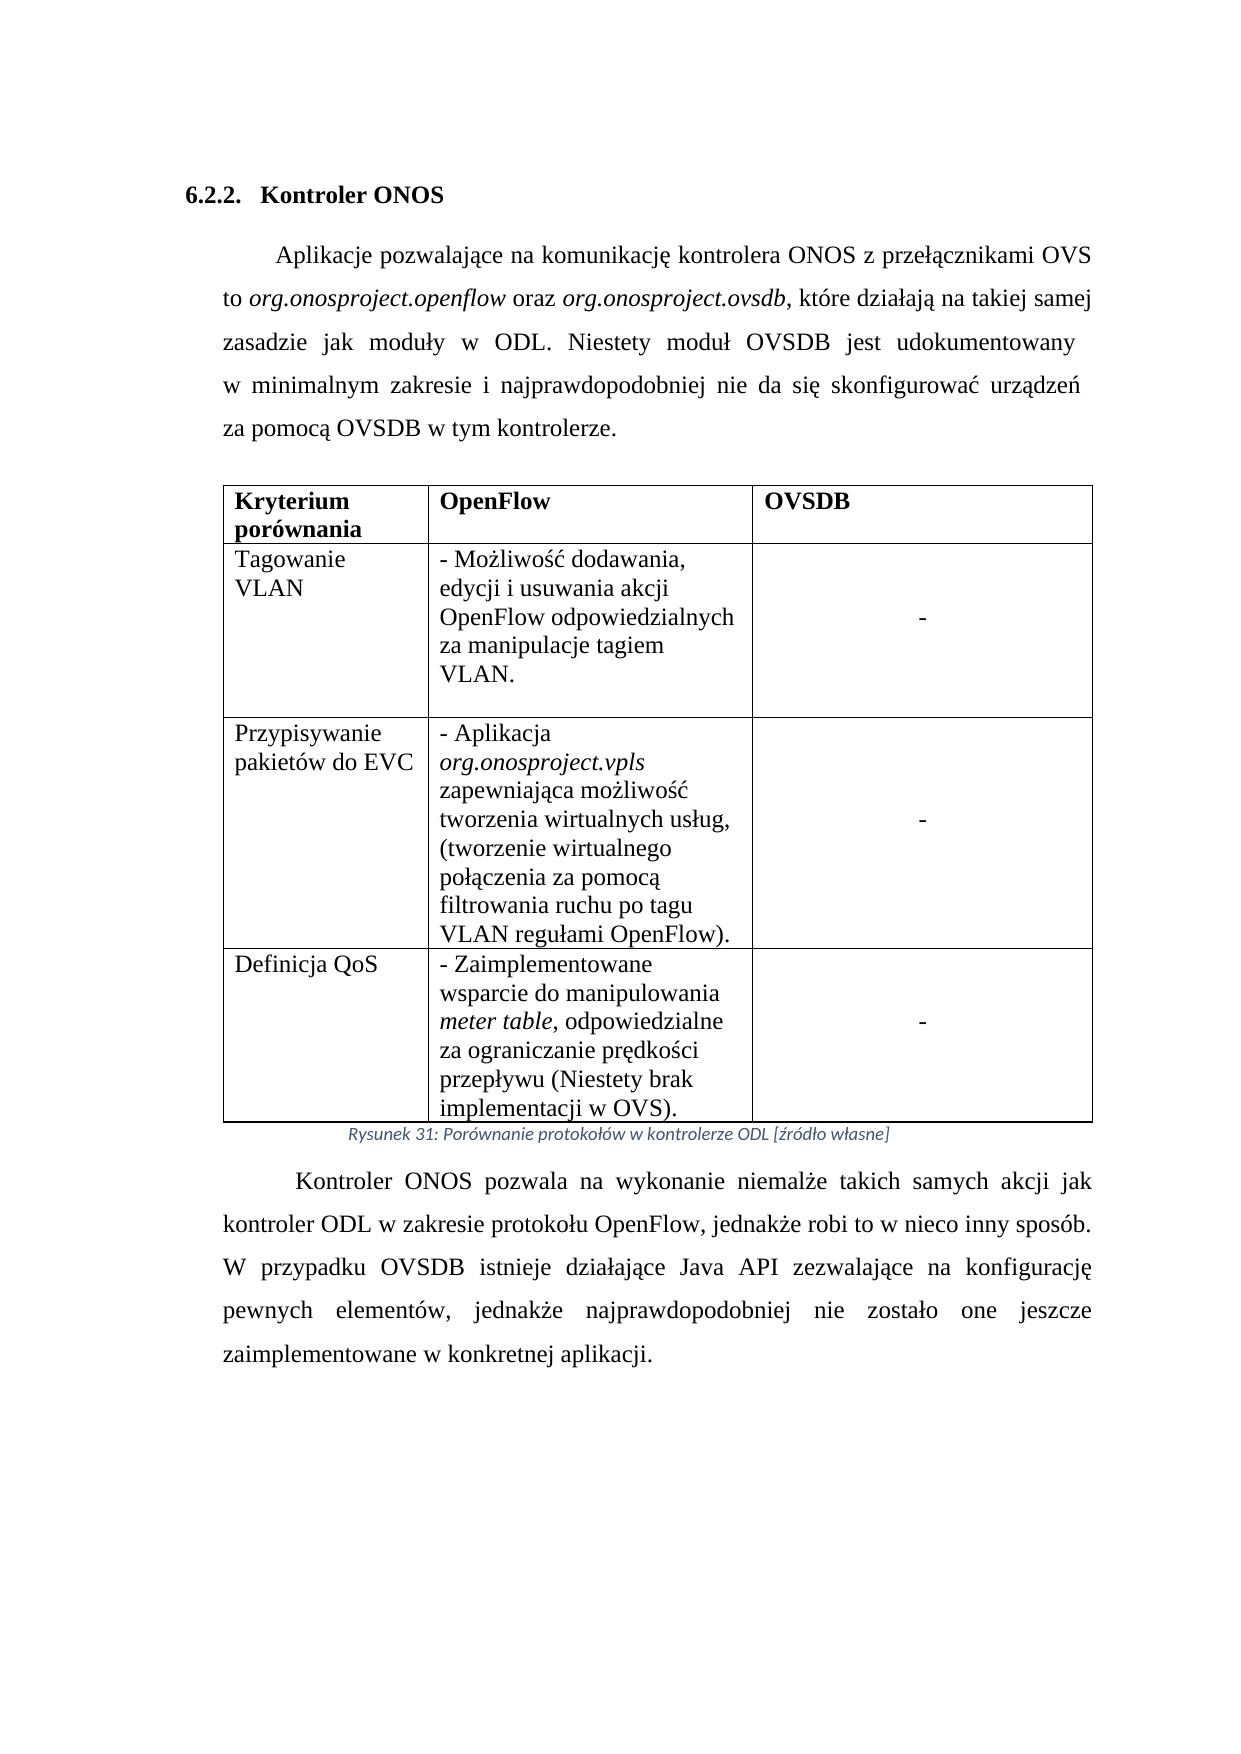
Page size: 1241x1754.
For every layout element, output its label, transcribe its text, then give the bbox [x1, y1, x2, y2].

table_cell Przypisywanie pakietów do EVC [224, 718, 428, 948]
text Rysunek 31: Porównanie protokołów w kontrolerze ODL [źródło własne] [148, 1122, 1093, 1145]
text Kontroler ONOS pozwala na wykonanie niemalże takich samych akcji jak kontroler ODL w zakresie protokołu OpenFlow, jednakże robi to w nieco inny sposób. W przypadku OVSDB istnieje działające Java API zezwalające na konfigurację pewnych elementów, jednakże najprawdopodobniej nie zostało one jeszcze zaimplementowane w konkretnej aplikacji. [223, 1166, 1093, 1367]
subtitle Kontroler ONOS [185, 181, 1093, 209]
table_cell Tagowanie VLAN [224, 544, 428, 717]
table_header OpenFlow [429, 486, 752, 543]
table_header OVSDB [753, 486, 1092, 543]
table_cell - [753, 544, 1092, 717]
table_header Kryterium porównania [224, 486, 428, 543]
table_cell - Aplikacja org.onosproject.vpls zapewniająca możliwość tworzenia wirtualnych usług, (tworzenie wirtualnego połączenia za pomocą filtrowania ruchu po tagu VLAN regułami OpenFlow). [429, 718, 752, 948]
table_cell - [753, 718, 1092, 948]
table_cell - [753, 949, 1092, 1121]
text Aplikacje pozwalające na komunikację kontrolera ONOS z przełącznikami OVS to org.onosproject.openflow oraz org.onosproject.ovsdb, które działają na takiej samej zasadzie jak moduły w ODL. Niestety moduł OVSDB jest udokumentowany w minimalnym zakresie i najprawdopodobniej nie da się skonfigurować urządzeń za pomocą OVSDB w tym kontrolerze. [223, 240, 1093, 442]
table_cell - Możliwość dodawania, edycji i usuwania akcji OpenFlow odpowiedzialnych za manipulacje tagiem VLAN. [429, 544, 752, 717]
table_cell - Zaimplementowane wsparcie do manipulowania meter table, odpowiedzialne za ograniczanie prędkości przepływu (Niestety brak implementacji w OVS). [429, 949, 752, 1121]
table_cell Definicja QoS [224, 949, 428, 1121]
